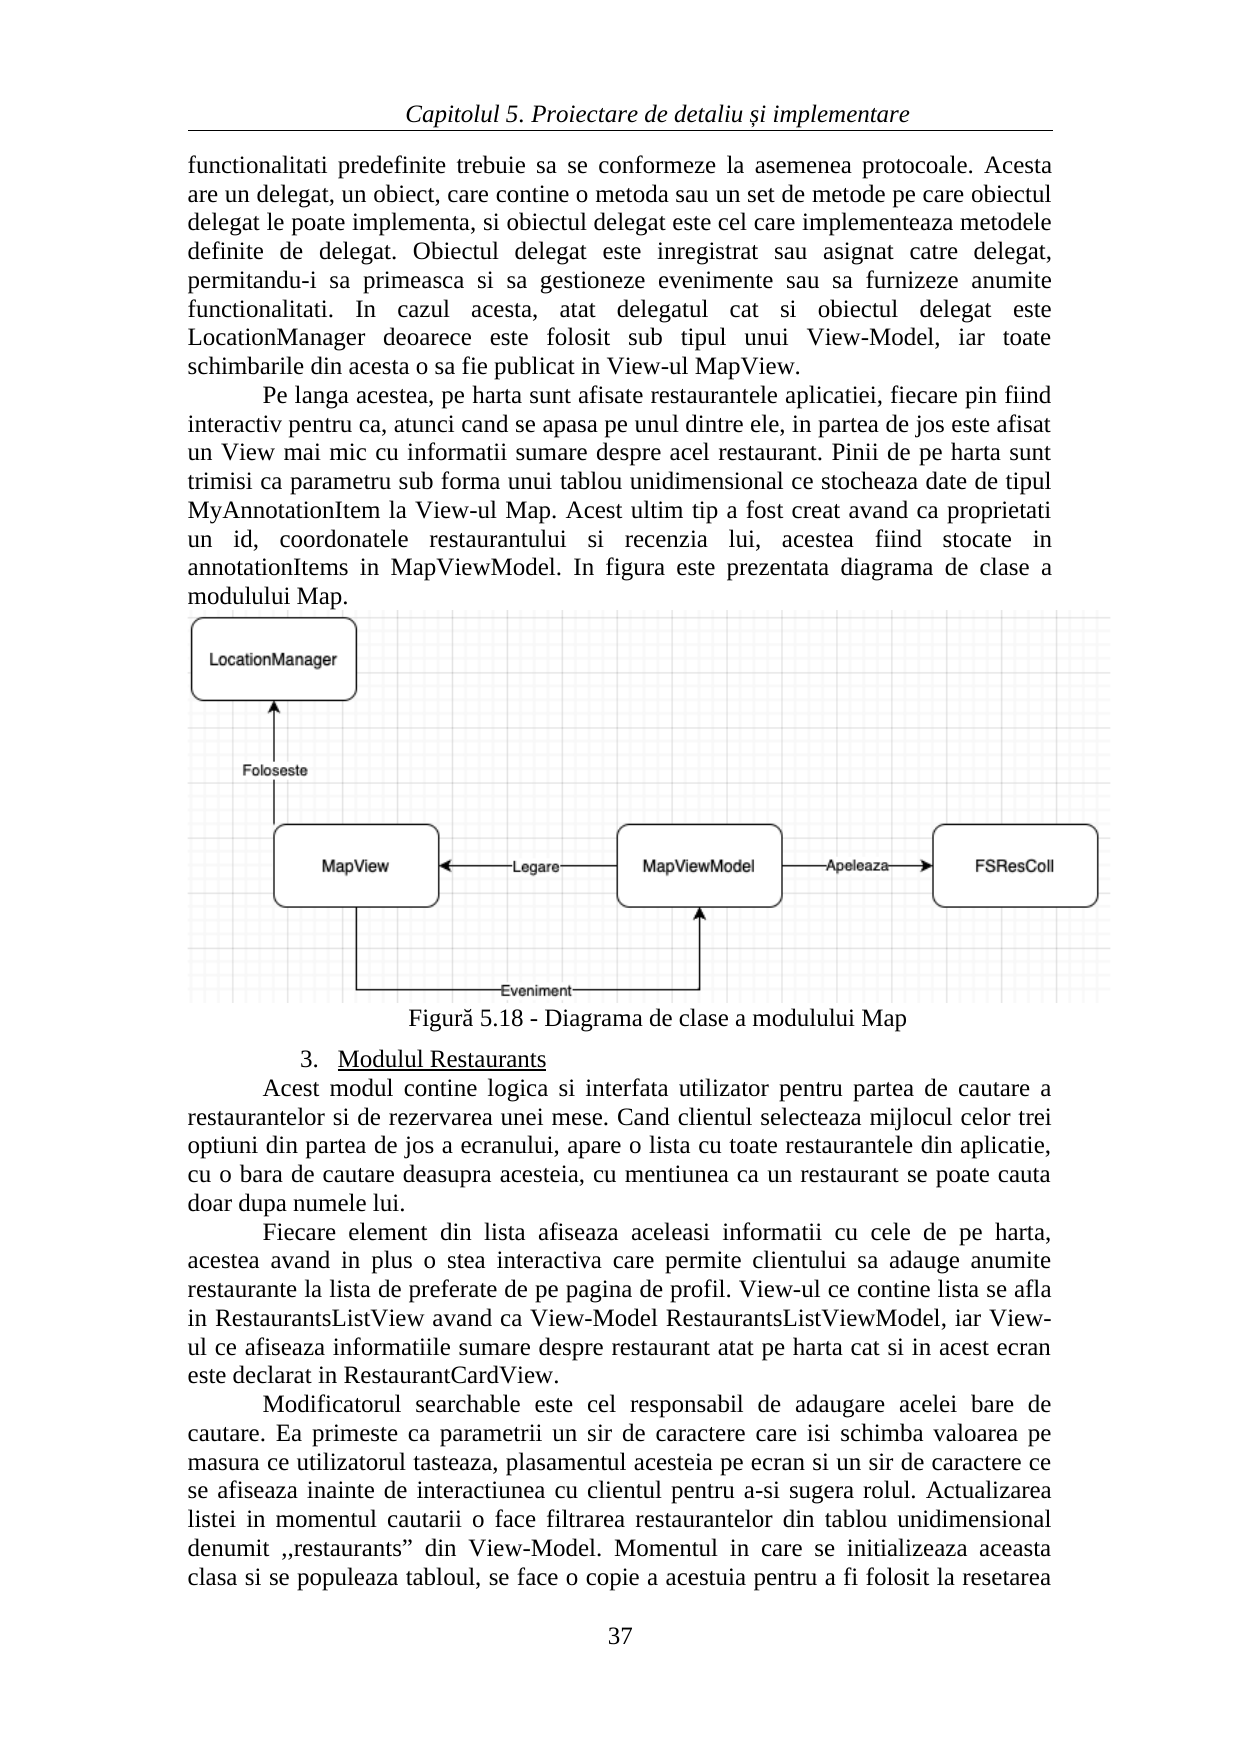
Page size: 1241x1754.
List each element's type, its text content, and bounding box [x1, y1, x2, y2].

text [187, 1389, 1053, 1590]
list Modulul Restaurants [300, 1044, 1053, 1073]
text Pe langa acestea, pe harta sunt afisate restaurantele aplicatiei, fiecare pin fiind interactiv pentru ca, atunci cand se apasa pe unul dintre ele, in partea de jos este afisat un View mai mic cu informatii sumare despre acel restaurant. Pinii de pe harta sunt trimisi ca parametru sub forma unui tablou unidimensional ce stocheaza date de tipul MyAnnotationItem la View-ul Map. Acest ultim tip a fost creat avand ca proprietati un id, coordonatele restaurantului si recenzia lui, acestea fiind stocate in annotationItems in MapViewModel. In figura este prezentata diagrama de clase a modulului Map. [187, 380, 1053, 610]
picture [187, 610, 1111, 1003]
text Acest modul contine logica si interfata utilizator pentru partea de cautare a restaurantelor si de rezervarea unei mese. Cand clientul selecteaza mijlocul celor trei optiuni din partea de jos a ecranului, apare o lista cu toate restaurantele din aplicatie, cu o bara de cautare deasupra acesteia, cu mentiunea ca un restaurant se poate cauta doar dupa numele lui. [187, 1073, 1053, 1217]
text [187, 150, 1053, 380]
text Fiecare element din lista afiseaza aceleasi informatii cu cele de pe harta, acestea avand in plus o stea interactiva care permite clientului sa adauge anumite restaurante la lista de preferate de pe pagina de profil. View-ul ce contine lista se afla in RestaurantsListView avand ca View-Model RestaurantsListViewModel, iar View-ul ce afiseaza informatiile sumare despre restaurant atat pe harta cat si in acest ecran este declarat in RestaurantCardView. [187, 1217, 1053, 1389]
